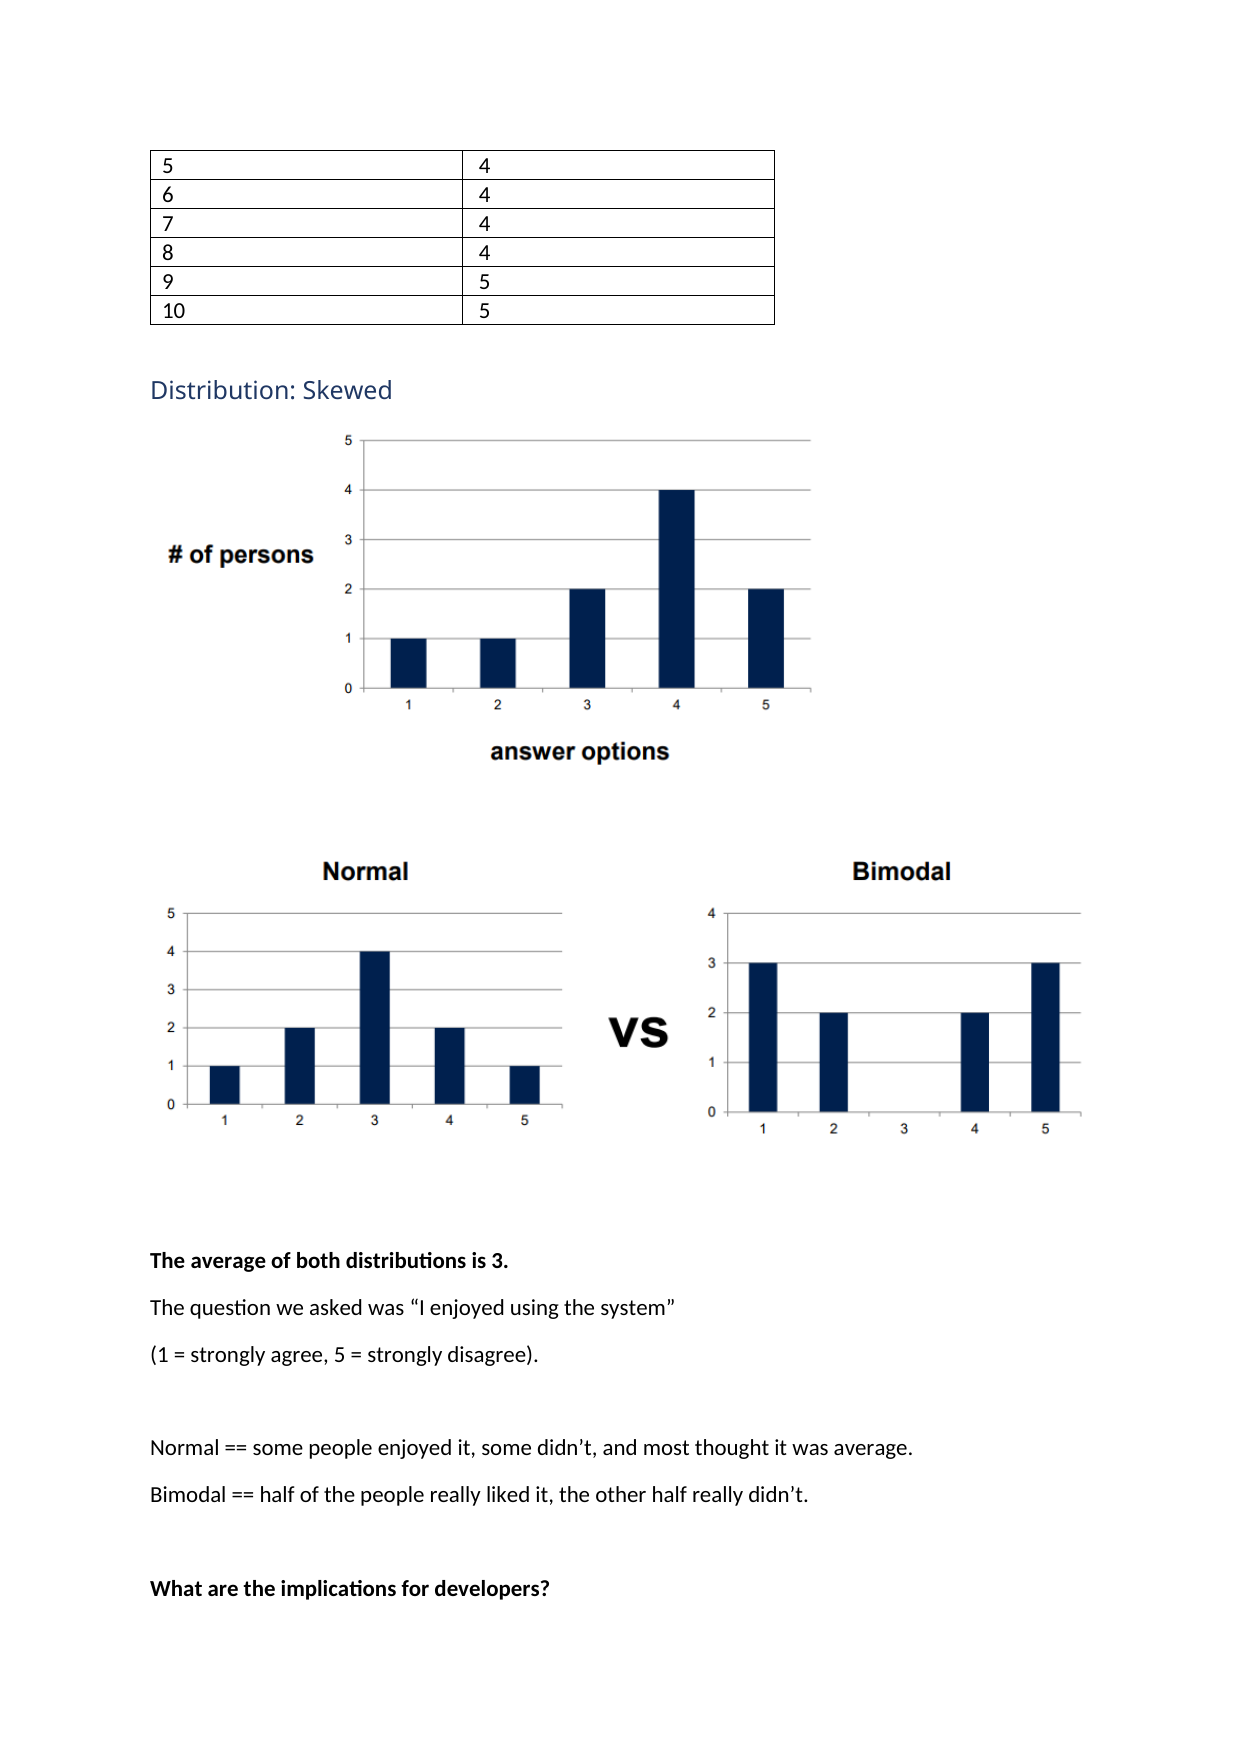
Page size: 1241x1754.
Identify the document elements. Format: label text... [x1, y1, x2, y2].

text The question we asked was “I enjoyed using the system” [150, 1293, 1090, 1321]
text The average of both distributions is 3. [150, 1246, 1090, 1274]
table_cell 4 [463, 238, 774, 266]
table_cell 6 [151, 180, 462, 208]
table_cell 5 [463, 267, 774, 295]
table_cell 4 [463, 180, 774, 208]
table_cell 5 [463, 296, 774, 324]
text Bimodal == half of the people really liked it, the other half really didn’t. [150, 1480, 1090, 1508]
table_cell 4 [463, 151, 774, 179]
text (1 = strongly agree, 5 = strongly disagree). [150, 1340, 1090, 1368]
table_cell 10 [151, 296, 462, 324]
subtitle Distribution: Skewed [150, 372, 1090, 406]
text Normal == some people enjoyed it, some didn’t, and most thought it was average. [150, 1433, 1090, 1461]
picture [150, 409, 839, 777]
table_cell 4 [463, 209, 774, 237]
table_cell 5 [151, 151, 462, 179]
table_cell 7 [151, 209, 462, 237]
table_cell 9 [151, 267, 462, 295]
picture [150, 842, 1091, 1181]
table_cell 8 [151, 238, 462, 266]
text What are the implications for developers? [150, 1574, 1090, 1602]
